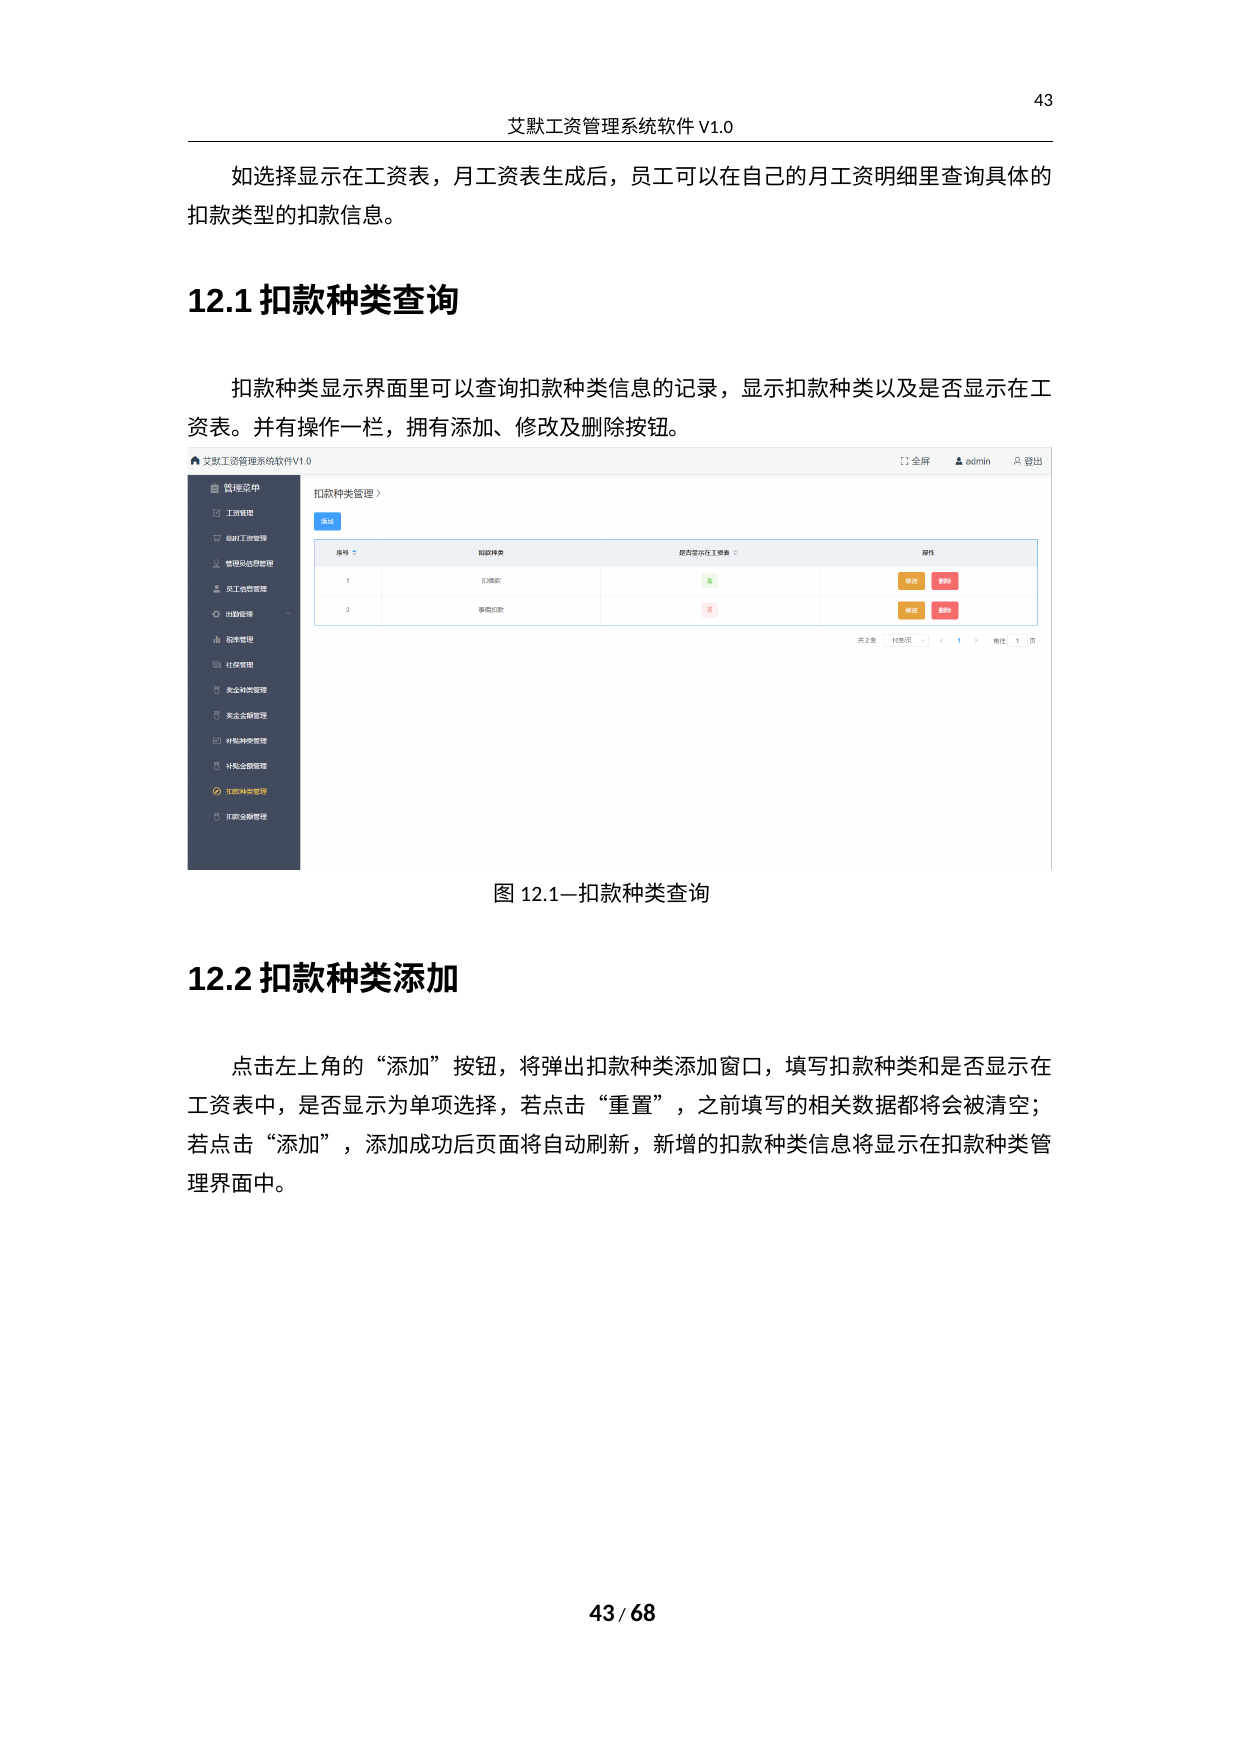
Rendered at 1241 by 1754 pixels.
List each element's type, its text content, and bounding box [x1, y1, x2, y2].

subtitle 12.2扣款种类添加 [187, 944, 1053, 1009]
picture [187, 447, 1052, 870]
text 如选择显示在工资表，月工资表生成后，员工可以在自己的月工资明细里查询具体的扣款类型的扣款信息。 [187, 158, 1053, 230]
text 扣款种类显示界面里可以查询扣款种类信息的记录，显示扣款种类以及是否显示在工资表。并有操作一栏，拥有添加、修改及删除按钮。 [187, 370, 1053, 442]
subtitle 12.1扣款种类查询 [187, 265, 1053, 330]
text 点击左上角的“添加”按钮，将弹出扣款种类添加窗口，填写扣款种类和是否显示在工资表中，是否显示为单项选择，若点击“重置”，之前填写的相关数据都将会被清空；若点击“添加”，添加成功后页面将自动刷新，新增的扣款种类信息将显示在扣款种类管理界面中。 [187, 1048, 1053, 1198]
text 图12.1—扣款种类查询 [187, 876, 1053, 908]
